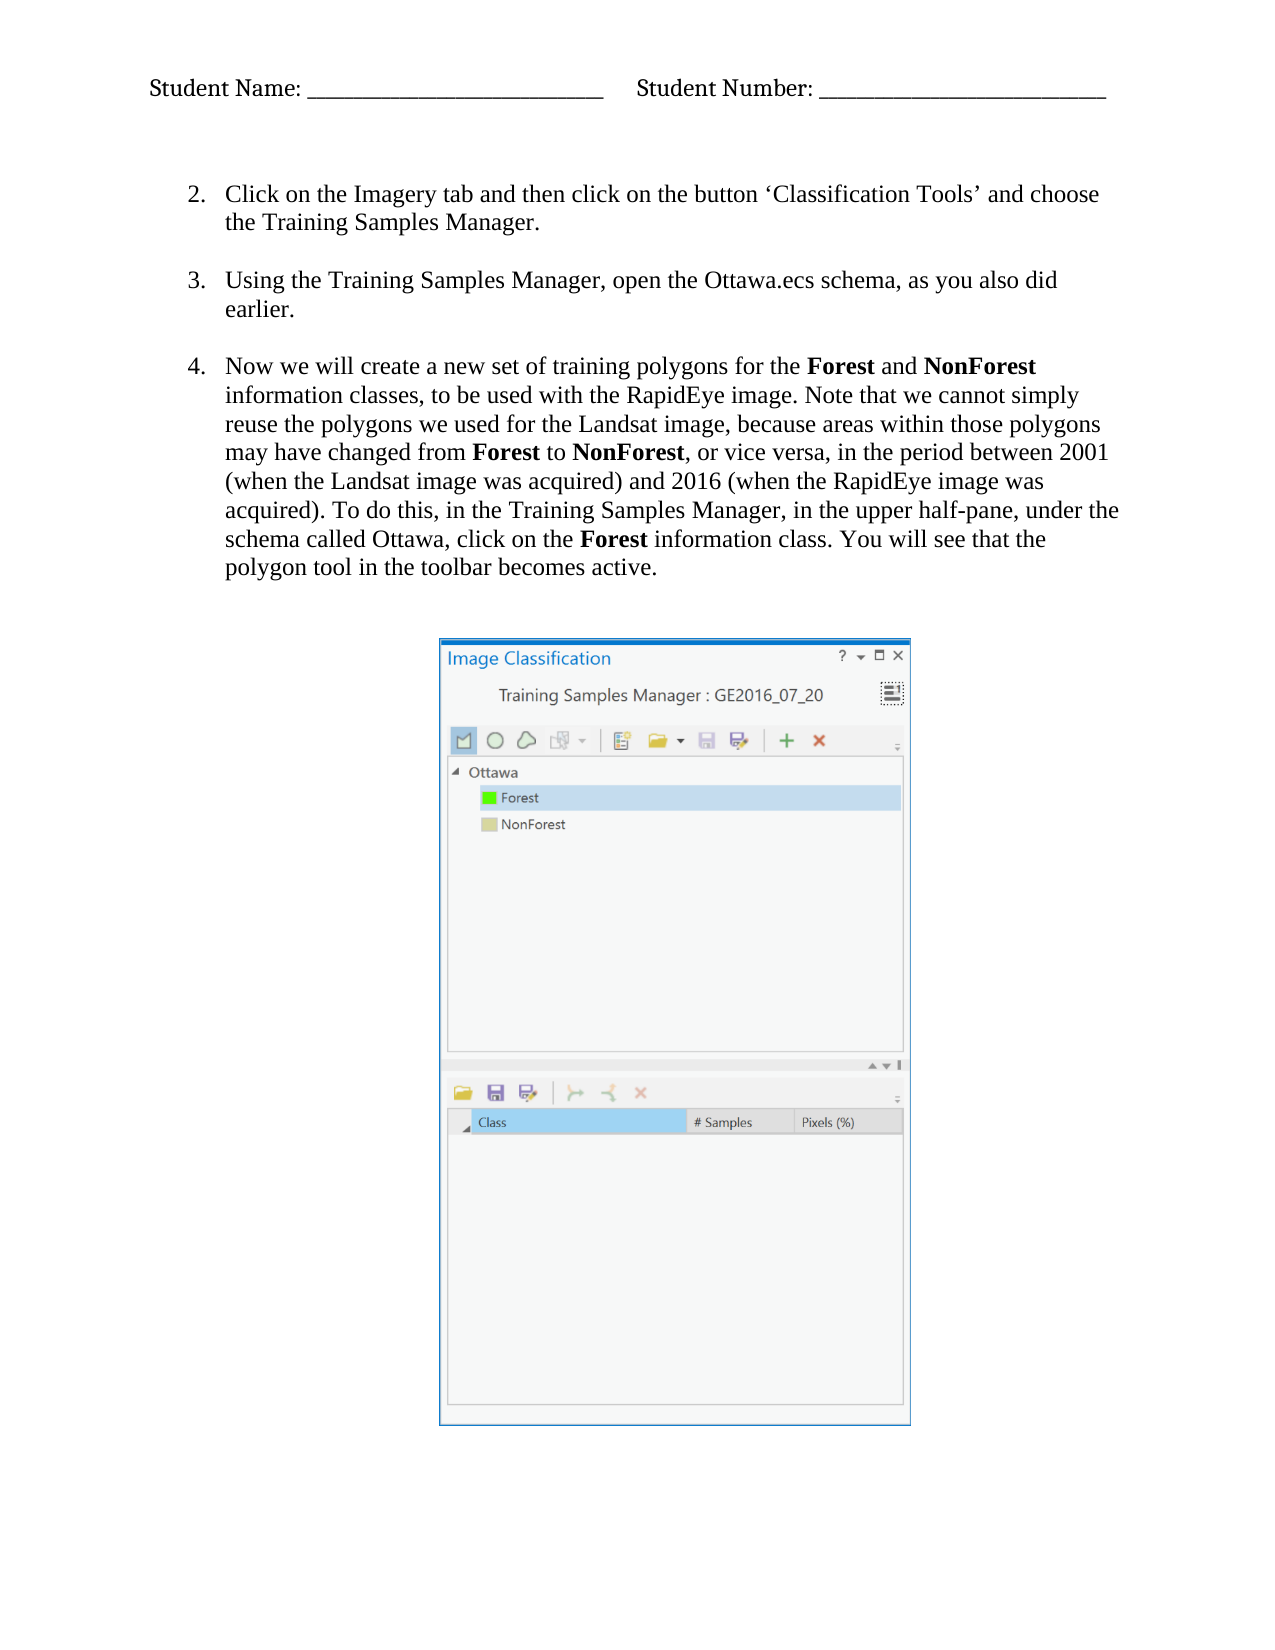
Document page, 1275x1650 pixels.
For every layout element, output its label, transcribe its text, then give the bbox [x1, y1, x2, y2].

list Now we will create a new set of training polygons for the Forest and NonForest information classes, to be used with the RapidEye image. Note that we cannot simply reuse the polygons we used for the Landsat image, because areas within those polygons may have changed from Forest to NonForest, or vice versa, in the period between 2001 (when the Landsat image was acquired) and 2016 (when the RapidEye image was acquired). To do this, in the Training Samples Manager, in the upper half-pane, under the schema called Ottawa, click on the Forest information class. You will see that the polygon tool in the toolbar becomes active. [187, 351, 1125, 581]
list Click on the Imagery tab and then click on the button ‘Classification Tools’ and choose the Training Samples Manager. [187, 179, 1125, 236]
picture [439, 638, 911, 1426]
list Using the Training Samples Manager, open the Ottawa.ecs schema, as you also did earlier. [187, 265, 1125, 322]
